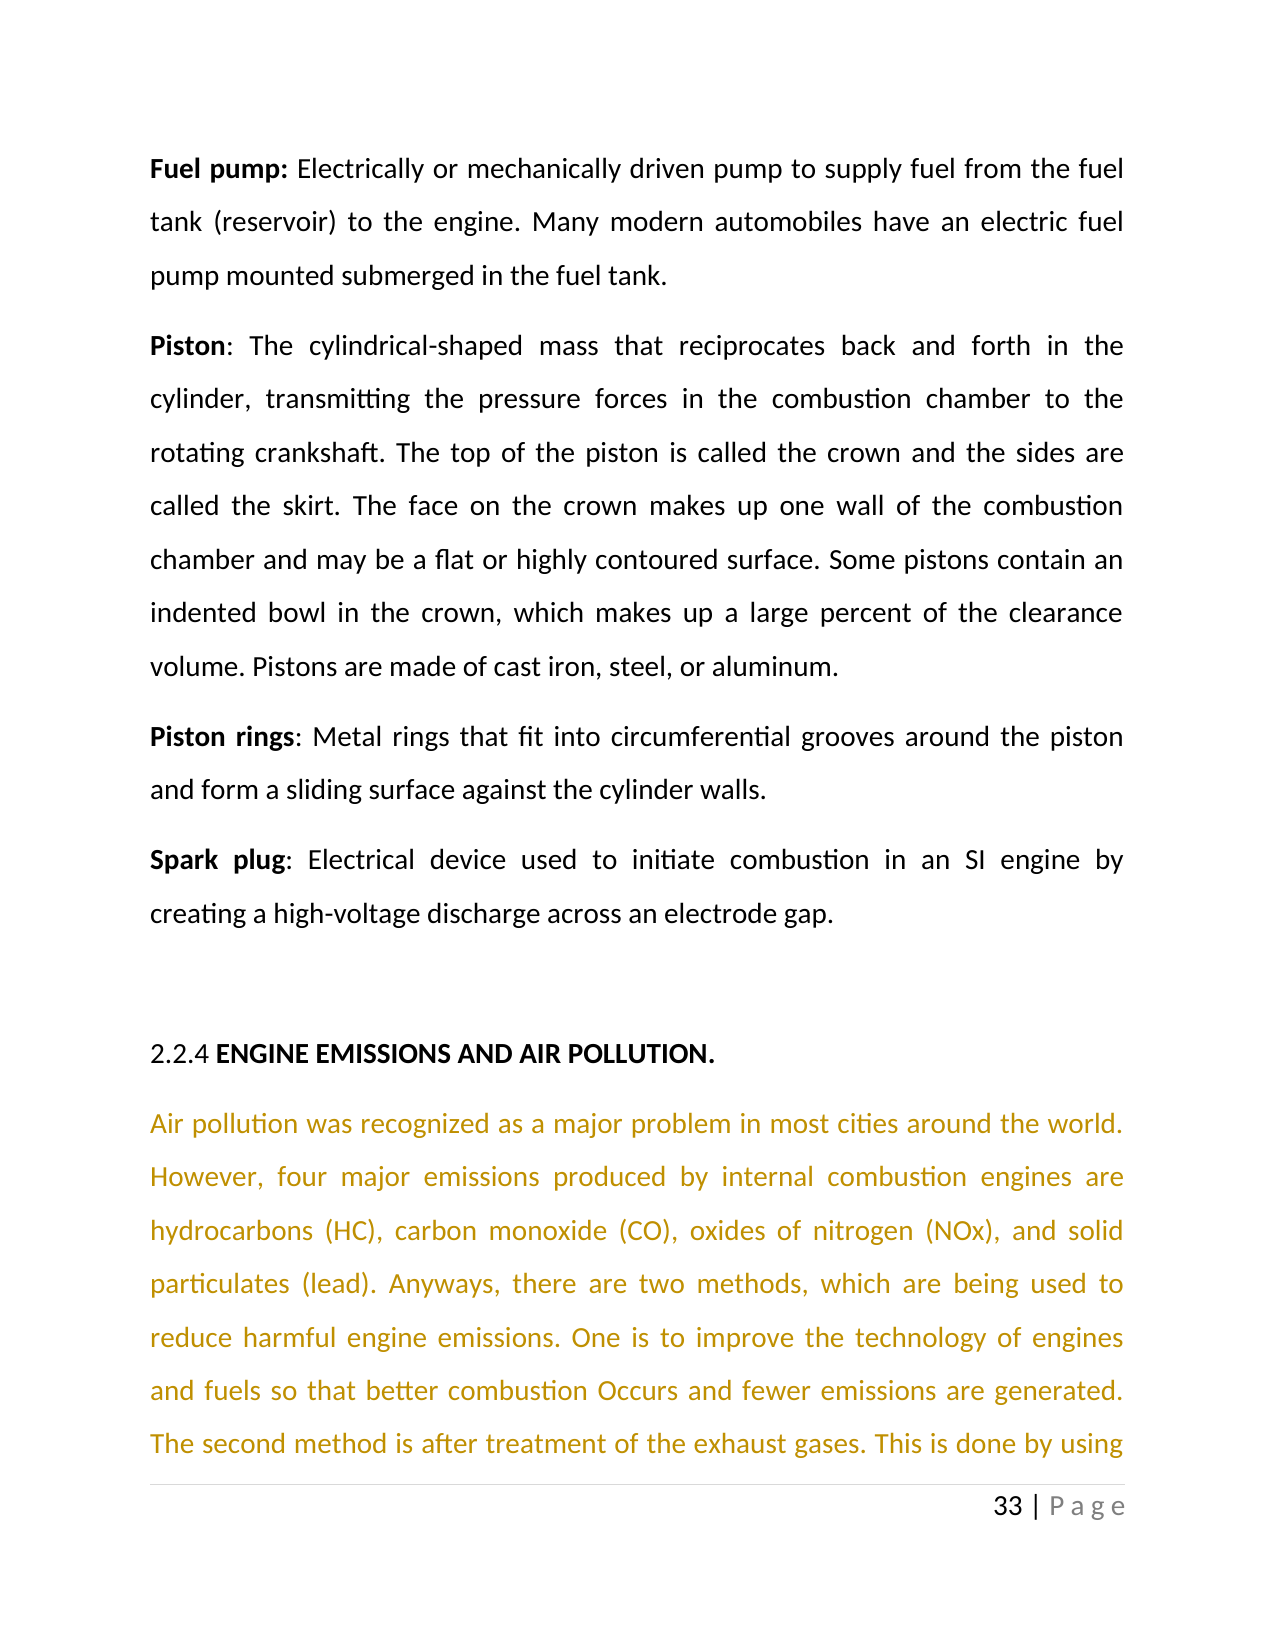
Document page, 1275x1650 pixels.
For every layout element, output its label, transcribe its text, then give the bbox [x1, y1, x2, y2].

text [150, 1105, 1125, 1461]
text 2.2.4 ENGINE EMISSIONS AND AIR POLLUTION. [150, 1035, 1125, 1071]
text Piston: The cylindrical-shaped mass that reciprocates back and forth in the cylinder, transmitting the pressure forces in the combustion chamber to the rotating crankshaft. The top of the piston is called the crown and the sides are called the skirt. The face on the crown makes up one wall of the combustion chamber and may be a flat or highly contoured surface. Some pistons contain an indented bowl in the crown, which makes up a large percent of the clearance volume. Pistons are made of cast iron, steel, or aluminum. [150, 327, 1125, 683]
text Fuel pump: Electrically or mechanically driven pump to supply fuel from the fuel tank (reservoir) to the engine. Many modern automobiles have an electric fuel pump mounted submerged in the fuel tank. [150, 150, 1125, 292]
text Piston rings: Metal rings that fit into circumferential grooves around the piston and form a sliding surface against the cylinder walls. [150, 718, 1125, 807]
text Spark plug: Electrical device used to initiate combustion in an SI engine by creating a high-voltage discharge across an electrode gap. [150, 841, 1125, 930]
